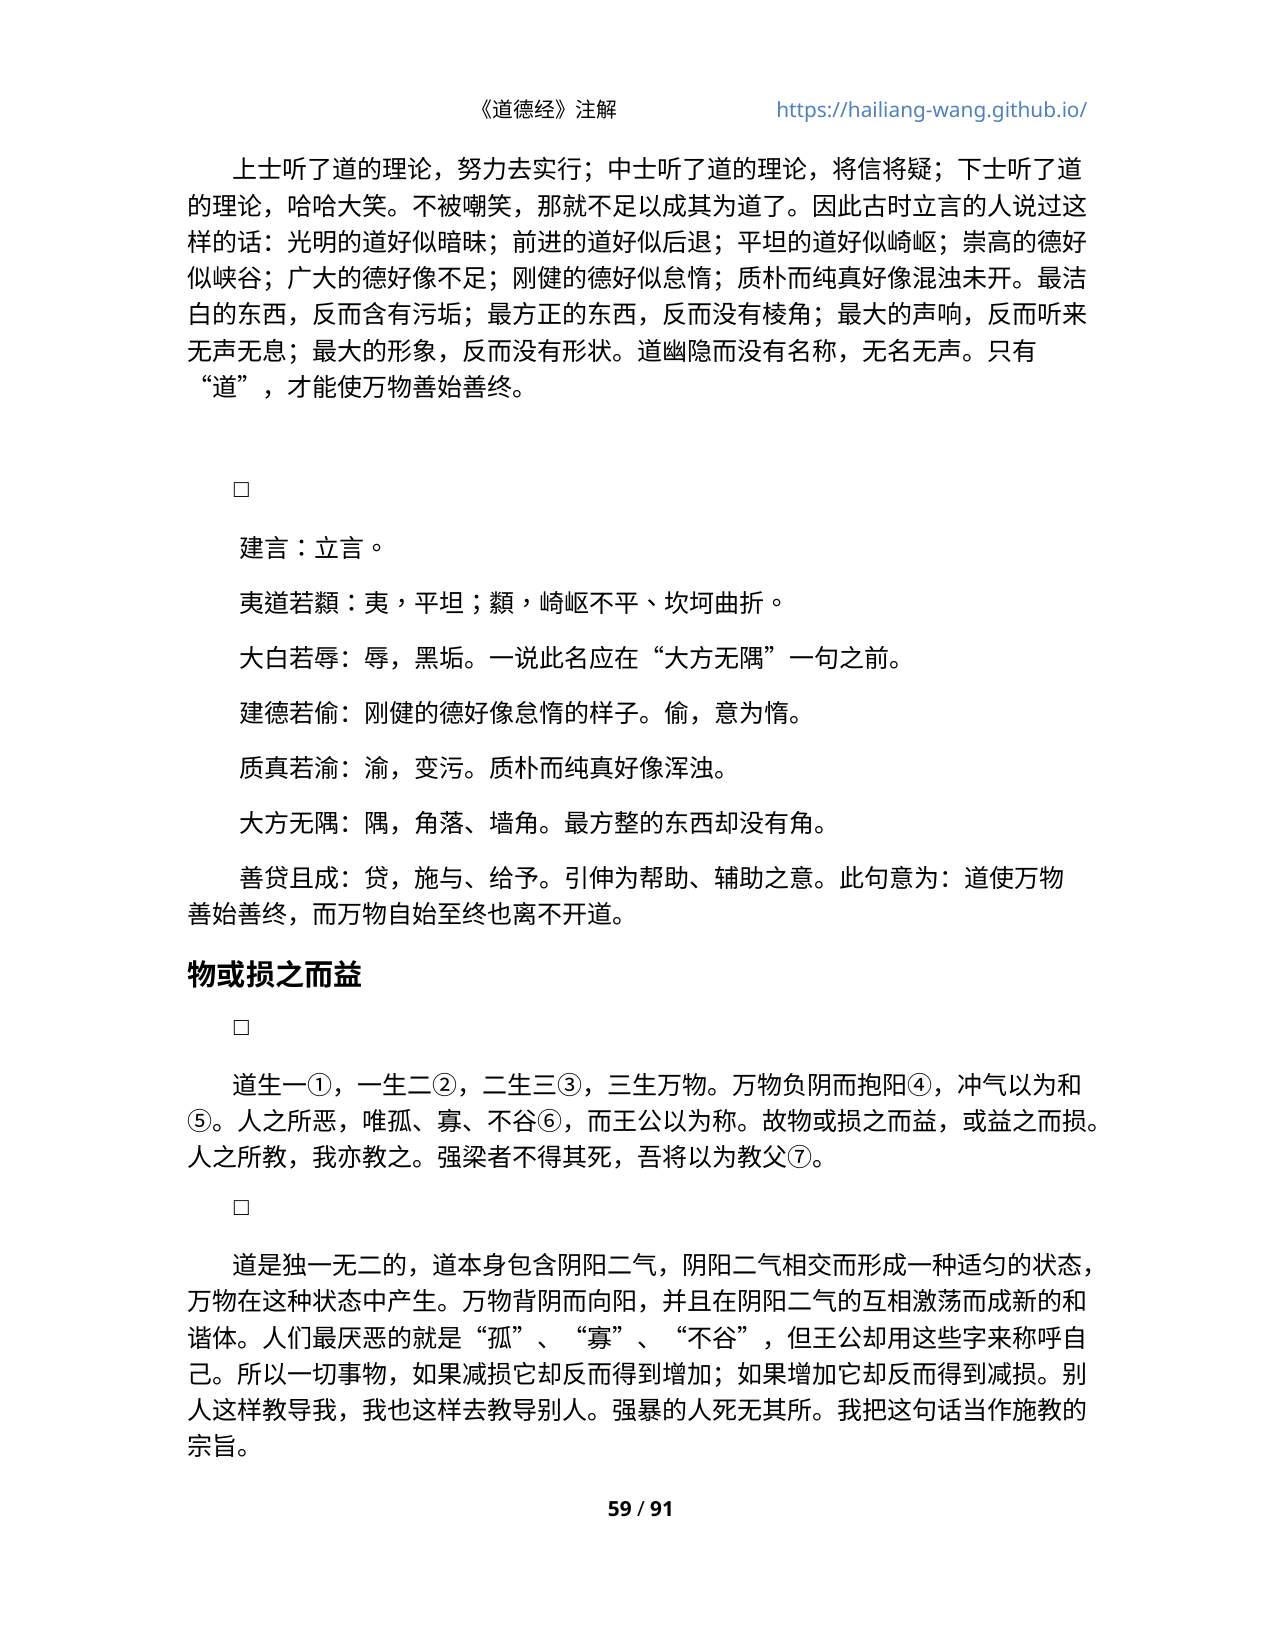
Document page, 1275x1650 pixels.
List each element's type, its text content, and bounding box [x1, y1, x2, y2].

text 上士听了道的理论，努力去实行；中士听了道的理论，将信将疑；下士听了道的理论，哈哈大笑。不被嘲笑，那就不足以成其为道了。因此古时立言的人说过这样的话：光明的道好似暗昧；前进的道好似后退；平坦的道好似崎岖；崇高的德好似峡谷；广大的德好像不足；刚健的德好似怠惰；质朴而纯真好像混浊未开。最洁白的东西，反而含有污垢；最方正的东西，反而没有棱角；最大的声响，反而听来无声无息；最大的形象，反而没有形状。道幽隐而没有名称，无名无声。只有“道”，才能使万物善始善终。 [187, 150, 1087, 404]
text 建言：立言。 [187, 528, 1087, 564]
text 建德若偷：刚健的德好像怠惰的样子。偷，意为惰。 [187, 693, 1087, 729]
subtitle 物或损之而益 [187, 951, 1087, 994]
text 质真若渝：渝，变污。质朴而纯真好像浑浊。 [187, 748, 1087, 784]
text 道是独一无二的，道本身包含阴阳二气，阴阳二气相交而形成一种适匀的状态，万物在这种状态中产生。万物背阴而向阳，并且在阴阳二气的互相激荡而成新的和谐体。人们最厌恶的就是“孤”、“寡”、“不谷”，但王公却用这些字来称呼自己。所以一切事物，如果减损它却反而得到增加；如果增加它却反而得到减损。别人这样教导我，我也这样去教导别人。强暴的人死无其所。我把这句话当作施教的宗旨。 [187, 1246, 1087, 1463]
text 道生一①，一生二②，二生三③，三生万物。万物负阴而抱阳④，冲气以为和⑤。人之所恶，唯孤、寡、不谷⑥，而王公以为称。故物或损之而益，或益之而损。人之所教，我亦教之。强梁者不得其死，吾将以为教父⑦。 [187, 1065, 1087, 1174]
text 大方无隅：隅，角落、墙角。最方整的东西却没有角。 [187, 803, 1087, 839]
text 善贷且成：贷，施与、给予。引伸为帮助、辅助之意。此句意为：道使万物善始善终，而万物自始至终也离不开道。 [187, 858, 1087, 931]
text 大白若辱：辱，黑垢。一说此名应在“大方无隅”一句之前。 [187, 638, 1087, 674]
text 夷道若纇：夷，平坦；纇，崎岖不平、坎坷曲折。 [187, 583, 1087, 619]
